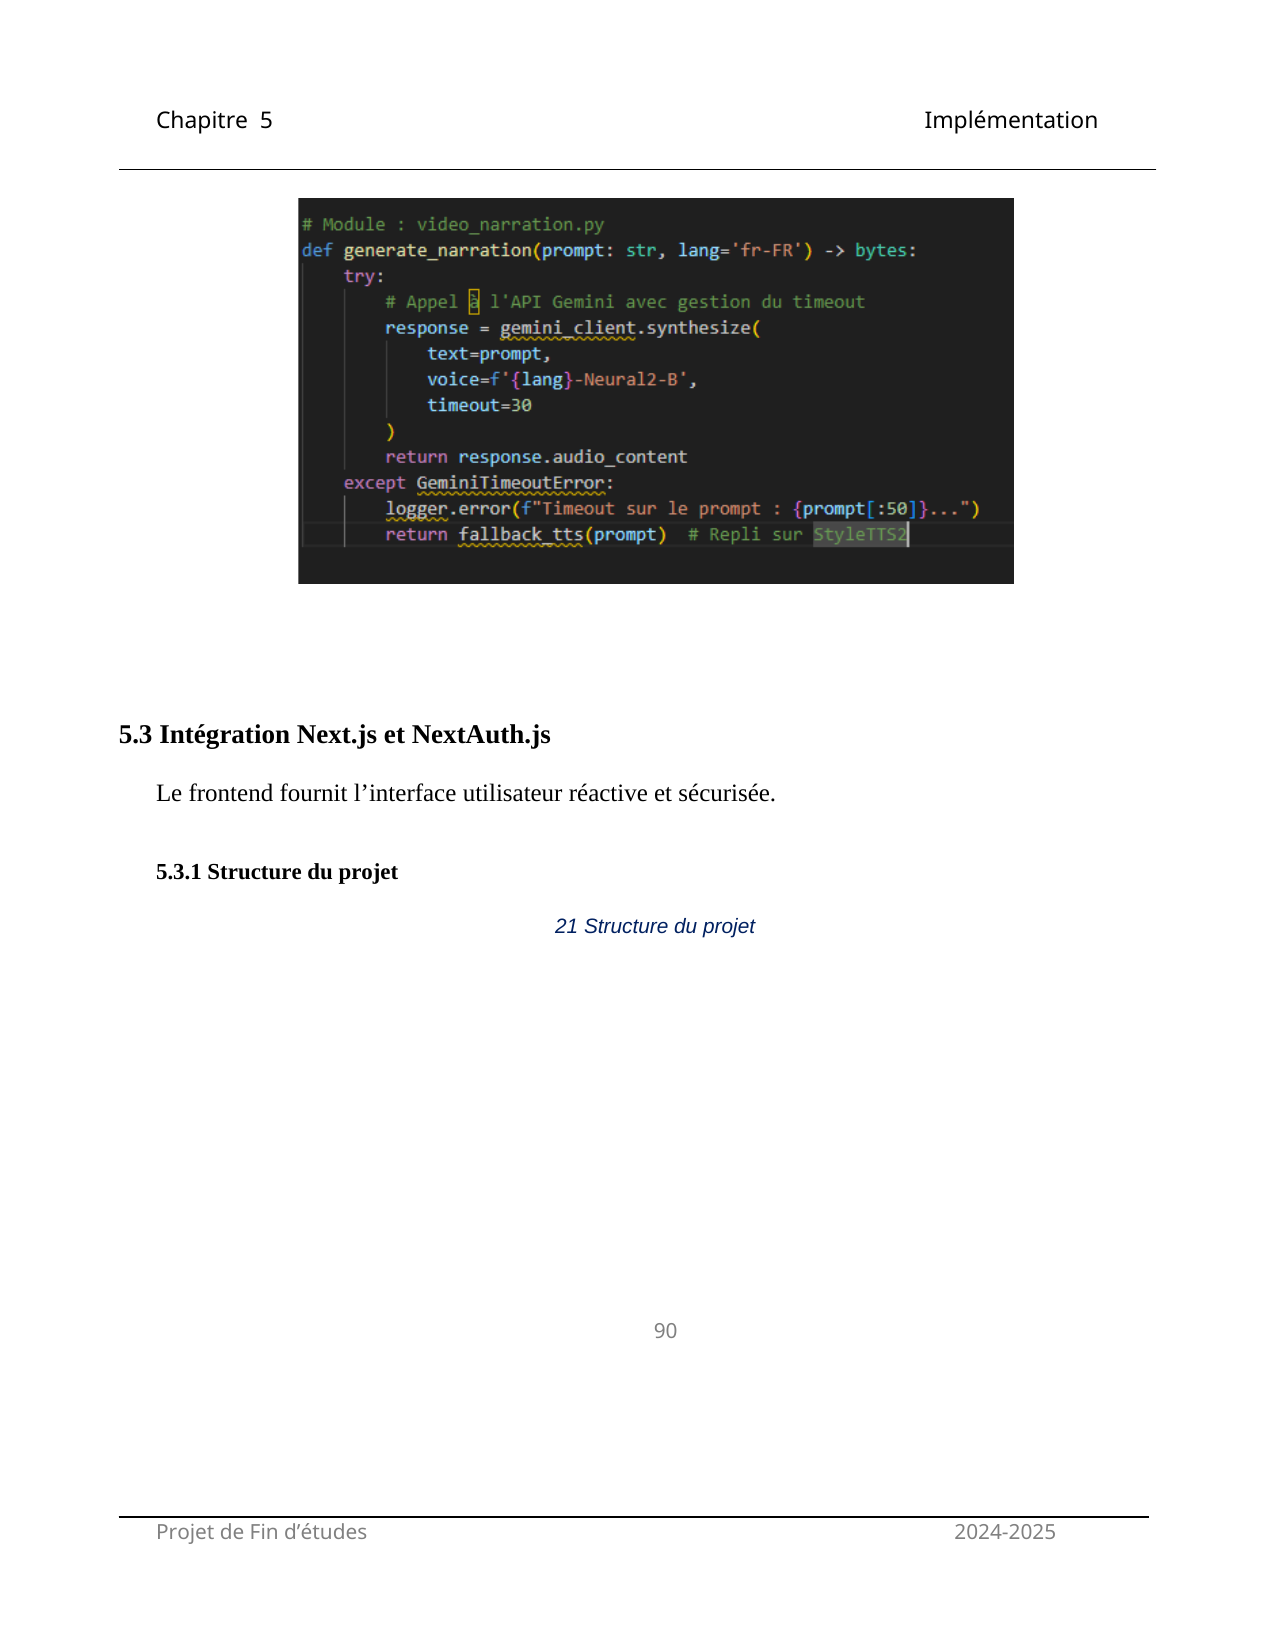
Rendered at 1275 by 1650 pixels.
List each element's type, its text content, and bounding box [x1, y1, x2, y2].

subtitle 5.3 Intégration Next.js et NextAuth.js [118, 718, 1156, 749]
subtitle 5.3.1 Structure du projet [118, 858, 1156, 885]
text Le frontend fournit l’interface utilisateur réactive et sécurisée. [118, 778, 1156, 807]
picture [298, 198, 1014, 584]
